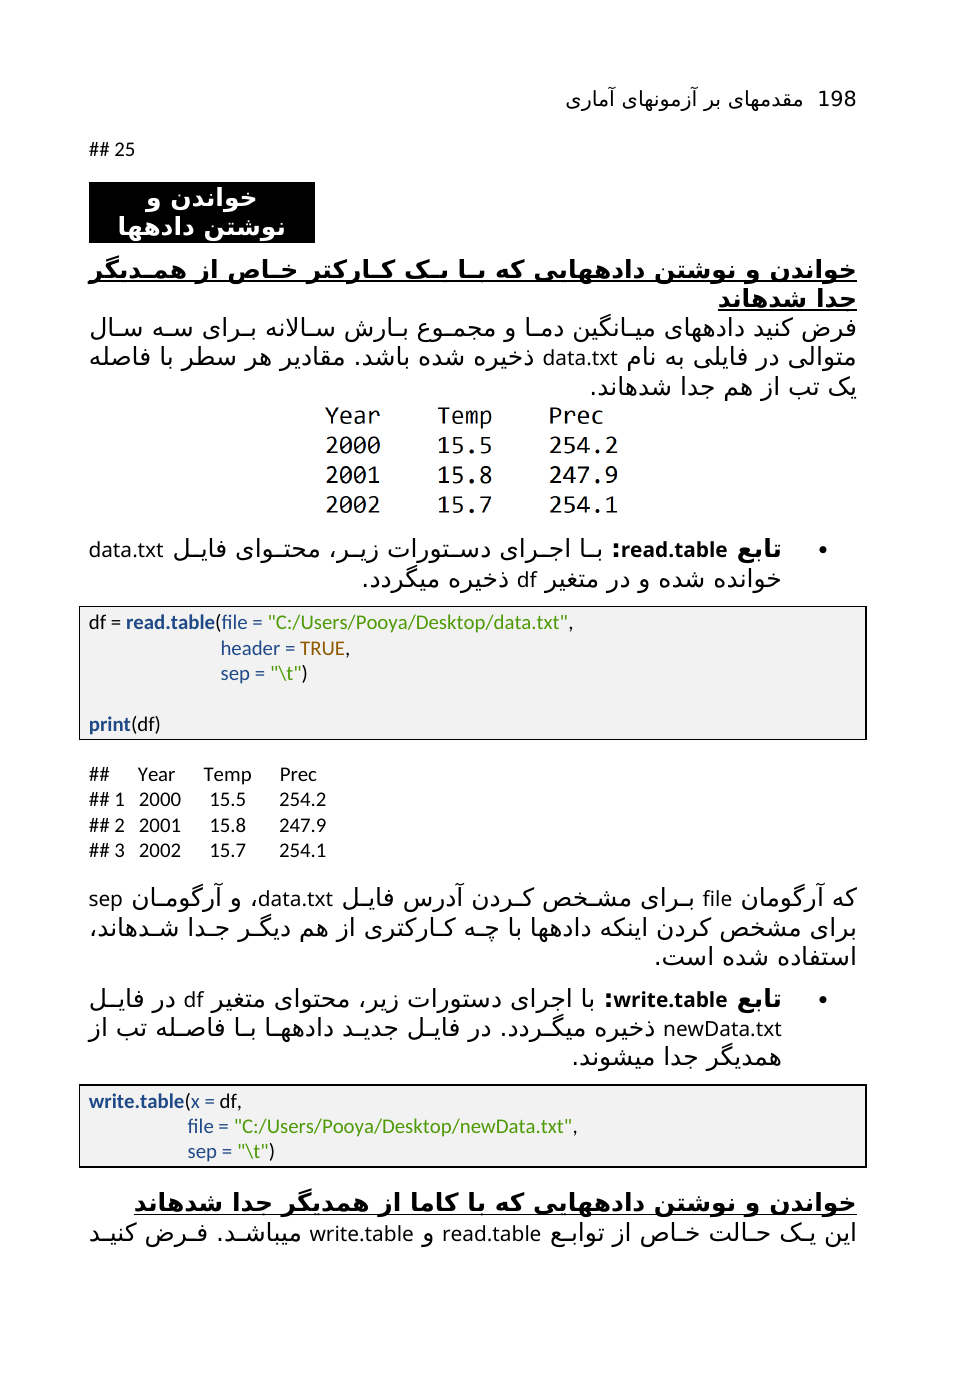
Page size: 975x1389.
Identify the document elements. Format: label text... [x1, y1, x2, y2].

picture [322, 401, 623, 522]
text write.table(x = df, file = "C:/Users/Pooya/Desktop/newData.txt", sep = "\t") [80, 1086, 865, 1166]
text خواندن و نوشتن داده‏هایی که با یک کارکتر خاص از همدیگر جدا شده‏اند [89, 282, 857, 313]
text که آرگومان file برای مشخص کردن آدرس فایل data.txt، و آرگومان sep برای مشخص کردن اینکه داده‏ها با چه کارکتری از هم دیگر جدا شده‏اند، استفاده شده است. [89, 883, 857, 971]
list تابع write.table: با اجرای دستورات زیر، محتوای متغیر df در فایل newData.txt ذخیره می‏گردد. در فایل جدید داده‏ها با فاصله تب از همدیگر جدا می‏شوند. [89, 984, 819, 1072]
text ## 25 [89, 136, 857, 161]
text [89, 1218, 857, 1247]
list تابع read.table: با اجرای دستورات زیر، محتوای فایل data.txt خوانده شده و در متغیر df ذخیره می‏گردد. [89, 534, 819, 593]
text فرض کنید داده‏های میانگین دما و مجموع بارش سالانه برای سه سال متوالی در فایلی به نام data.txt ذخیره شده باشد. مقادیر هر سطر با فاصله یک تب از هم جدا شده‏اند. [89, 313, 857, 401]
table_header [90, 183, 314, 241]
text خواندن و نوشتن داده‏هایی که با یک کارکتر خاص از همدیگر جدا شده‏اند [89, 255, 857, 280]
text خواندن و نوشتن داده‏هایی که با کاما از همدیگر جدا شده‏اند [89, 1188, 857, 1218]
text ## Year Temp Prec ## 1 2000 15.5 254.2 ## 2 2001 15.8 247.9 ## 3 2002 15.7 254.1 [89, 761, 857, 863]
text df = read.table(file = "C:/Users/Pooya/Desktop/data.txt", header = TRUE, sep = "\t") print(df) [80, 607, 865, 739]
